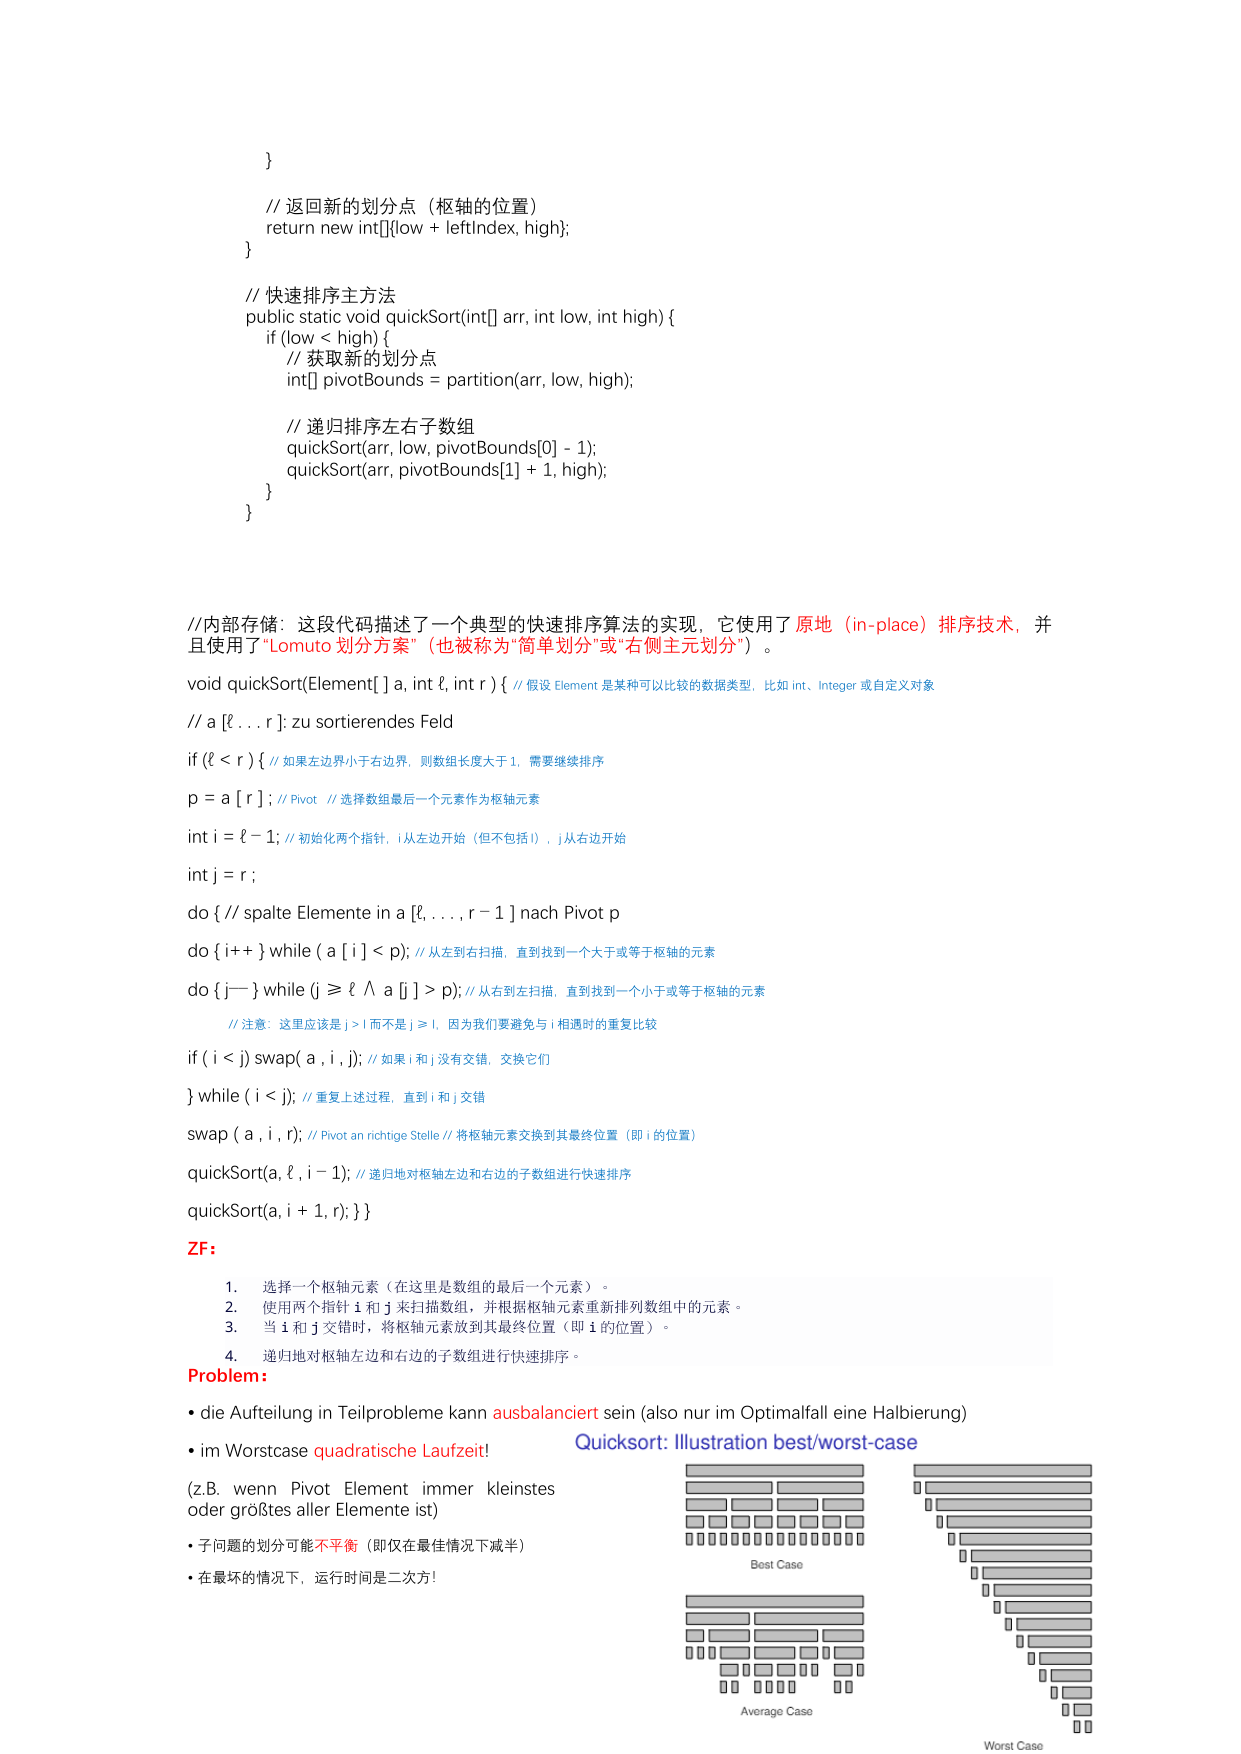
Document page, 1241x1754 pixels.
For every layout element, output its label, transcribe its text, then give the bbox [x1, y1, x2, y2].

text quickSort(a, i + 1, r); } } [187, 1201, 1053, 1221]
list quickSort(arr, low, pivotBounds[0] - 1); [225, 439, 1053, 458]
text // a [ℓ . . . r ]: zu sortierendes Feld [187, 713, 1053, 732]
picture [572, 1425, 1098, 1751]
list } [225, 481, 1053, 501]
text ZF： [187, 1239, 1053, 1258]
text p = a [ r ] ; // Pivot // 选择数组最后一个元素作为枢轴元素 [187, 788, 1053, 808]
text • im Worstcase quadratische Laufzeit! [187, 1441, 572, 1461]
list quickSort(arr, pivotBounds[1] + 1, high); [225, 460, 1053, 479]
text • 在最坏的情况下，运行时间是二次方！ [187, 1571, 572, 1586]
list return new int[]{low + leftIndex, high}; [225, 218, 1053, 238]
text do { j−− } while (j ≥ ℓ ∧ a [j ] > p); // 从右到左扫描，直到找到一个小于或等于枢轴的元素 [187, 979, 1053, 1000]
list public static void quickSort(int[] arr, int low, int high) { [225, 307, 1053, 327]
text do { // spalte Elemente in a [ℓ, . . . , r − 1 ] nach Pivot p [187, 903, 1053, 923]
text do { i++ } while ( a [ i ] < p); // 从左到右扫描，直到找到一个大于或等于枢轴的元素 [187, 941, 1053, 961]
list if (low < high) { [225, 328, 1053, 348]
list // 获取新的划分点 [225, 349, 1053, 369]
list } [225, 150, 1053, 169]
list // 递归排序左右子数组 [225, 417, 1053, 437]
text void quickSort(Element[ ] a, int ℓ, int r ) { // 假设 Element 是某种可以比较的数据类型，比如 int、Integer 或自定义对象 [187, 674, 1053, 694]
text // 注意：这里应该是 j > l 而不是 j ≥ l，因为我们要避免与 i 相遇时的重复比较 [187, 1018, 1053, 1031]
list 当 i 和 j 交错时，将枢轴元素放到其最终位置（即 i 的位置）。 [225, 1317, 1053, 1336]
list } [225, 239, 1053, 259]
list 递归地对枢轴左边和右边的子数组进行快速排序。 [225, 1346, 1053, 1366]
text if (ℓ < r ) { // 如果左边界小于右边界，则数组长度大于1，需要继续排序 [187, 750, 1053, 770]
text Problem： [187, 1366, 1053, 1385]
list int[] pivotBounds = partition(arr, low, high); [225, 371, 1053, 390]
list 使用两个指针 i 和 j 来扫描数组，并根据枢轴元素重新排列数组中的元素。 [225, 1297, 1053, 1317]
text if ( i < j) swap( a , i , j); // 如果 i 和 j 没有交错，交换它们 [187, 1049, 1053, 1068]
text int i = ℓ − 1; // 初始化两个指针，i从左边开始（但不包括l），j从右边开始 [187, 826, 1053, 847]
list } [225, 502, 1053, 522]
text } while ( i < j); // 重复上述过程，直到 i 和 j 交错 [187, 1086, 1053, 1106]
text //内部存储：这段代码描述了一个典型的快速排序算法的实现，它使用了原地（in-place）排序技术，并且使用了“Lomuto划分方案”（也被称为“简单划分”或“右侧主元划分”）。 [187, 616, 1053, 656]
text • 子问题的划分可能不平衡（即仅在最佳情况下减半） [187, 1538, 572, 1553]
text • die Aufteilung in Teilprobleme kann ausbalanciert sein (also nur im Optimalfall eine Halbierung) [187, 1403, 1053, 1423]
list // 返回新的划分点（枢轴的位置） [225, 197, 1053, 216]
text swap ( a , i , r); // Pivot an richtige Stelle // 将枢轴元素交换到其最终位置（即 i 的位置） [187, 1124, 1053, 1144]
text int j = r ; [187, 865, 1053, 884]
list 选择一个枢轴元素（在这里是数组的最后一个元素）。 [225, 1277, 1053, 1297]
list // 快速排序主方法 [225, 286, 1053, 306]
text (z.B. wenn Pivot Element immer kleinstes oder größtes aller Elemente ist) [187, 1479, 572, 1520]
text quickSort(a, ℓ , i − 1); // 递归地对枢轴左边和右边的子数组进行快速排序 [187, 1162, 1053, 1183]
